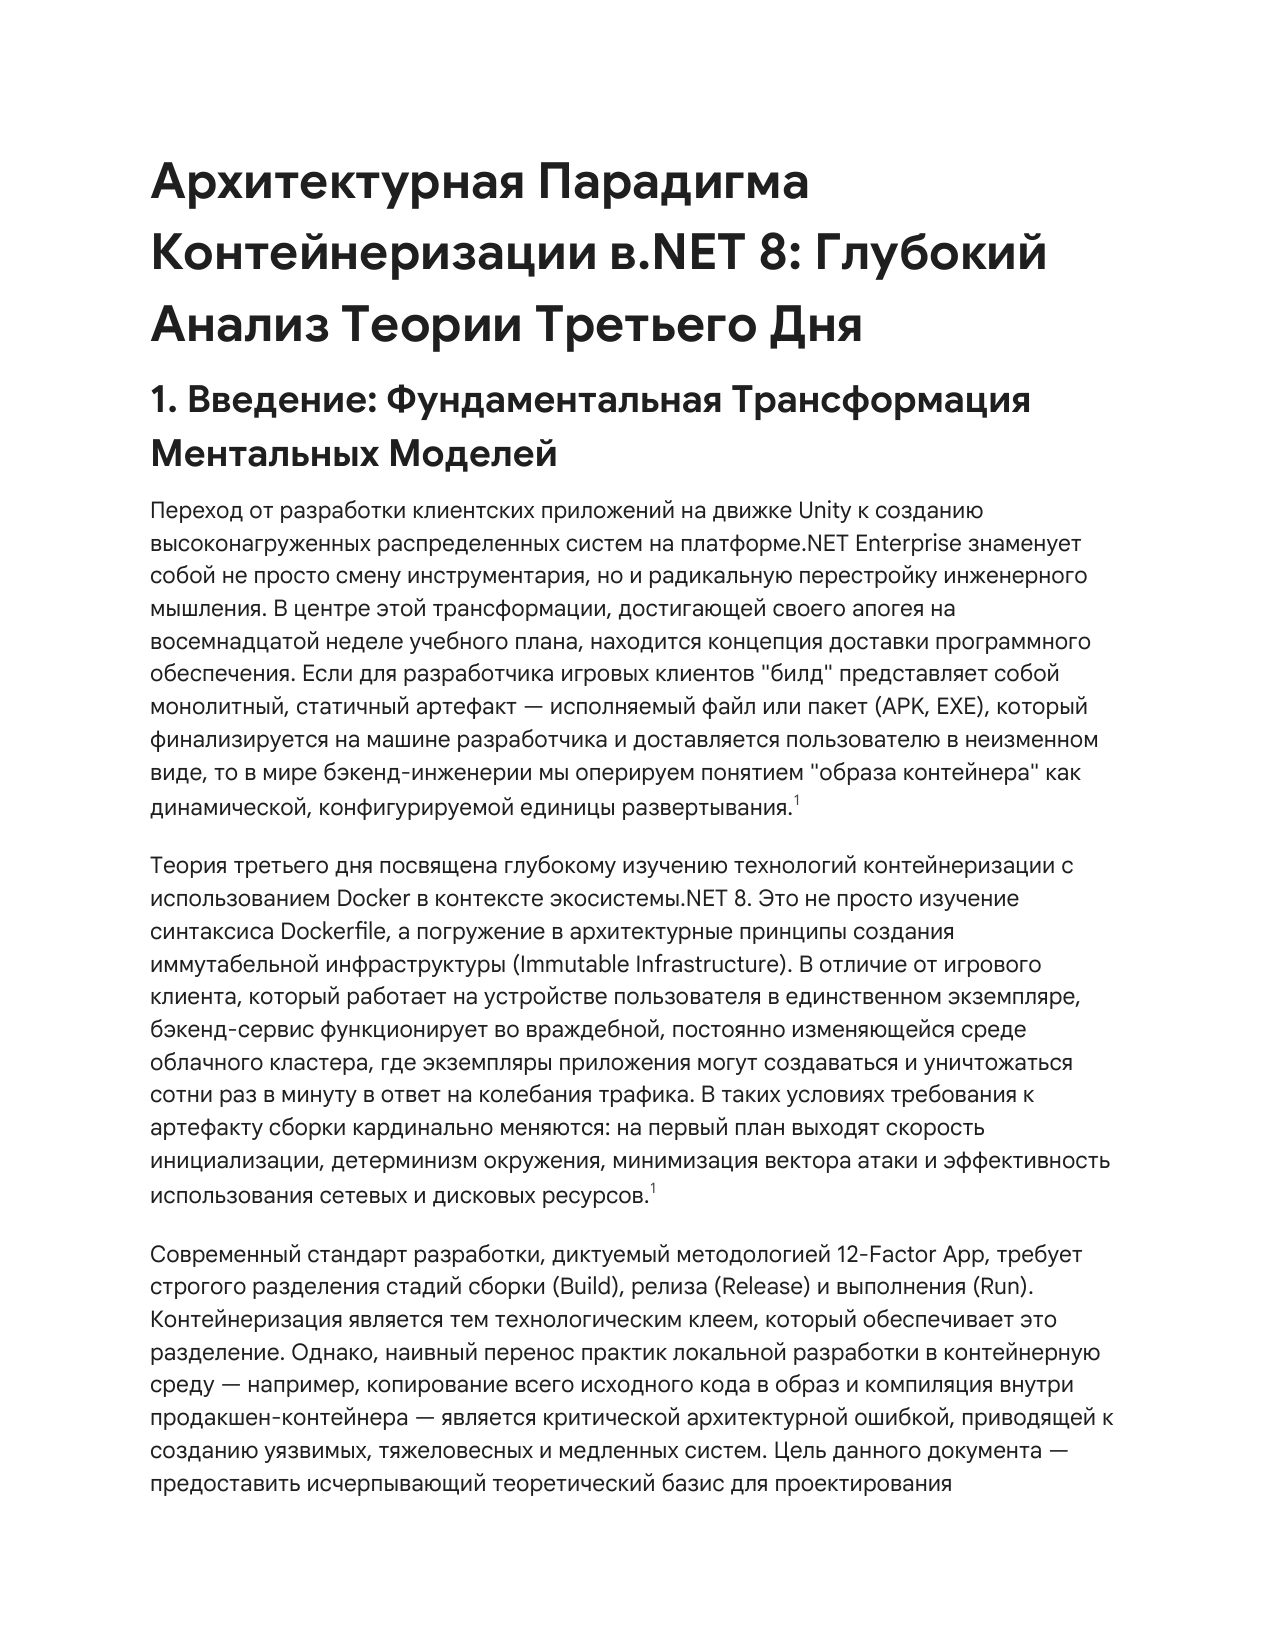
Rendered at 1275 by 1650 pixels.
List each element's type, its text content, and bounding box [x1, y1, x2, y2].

subtitle 1. Введение: Фундаментальная Трансформация Ментальных Моделей [150, 377, 1125, 477]
text Теория третьего дня посвящена глубокому изучению технологий контейнеризации с использованием Docker в контексте экосистемы.NET 8. Это не просто изучение синтаксиса Dockerfile, а погружение в архитектурные принципы создания иммутабельной инфраструктуры (Immutable Infrastructure). В отличие от игрового клиента, который работает на устройстве пользователя в единственном экземпляре, бэкенд-сервис функционирует во враждебной, постоянно изменяющейся среде облачного кластера, где экземпляры приложения могут создаваться и уничтожаться сотни раз в минуту в ответ на колебания трафика. В таких условиях требования к артефакту сборки кардинально меняются: на первый план выходят скорость инициализации, детерминизм окружения, минимизация вектора атаки и эффективность использования сетевых и дисковых ресурсов.1 [150, 852, 1125, 1211]
subtitle Архитектурная Парадигма Контейнеризации в.NET 8: Глубокий Анализ Теории Третьего Дня [150, 150, 1125, 355]
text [150, 1240, 1125, 1498]
text Переход от разработки клиентских приложений на движке Unity к созданию высоконагруженных распределенных систем на платформе.NET Enterprise знаменует собой не просто смену инструментария, но и радикальную перестройку инженерного мышления. В центре этой трансформации, достигающей своего апогея на восемнадцатой неделе учебного плана, находится концепция доставки программного обеспечения. Если для разработчика игровых клиентов "билд" представляет собой монолитный, статичный артефакт — исполняемый файл или пакет (APK, EXE), который финализируется на машине разработчика и доставляется пользователю в неизменном виде, то в мире бэкенд-инженерии мы оперируем понятием "образа контейнера" как динамической, конфигурируемой единицы развертывания.1 [150, 496, 1125, 822]
